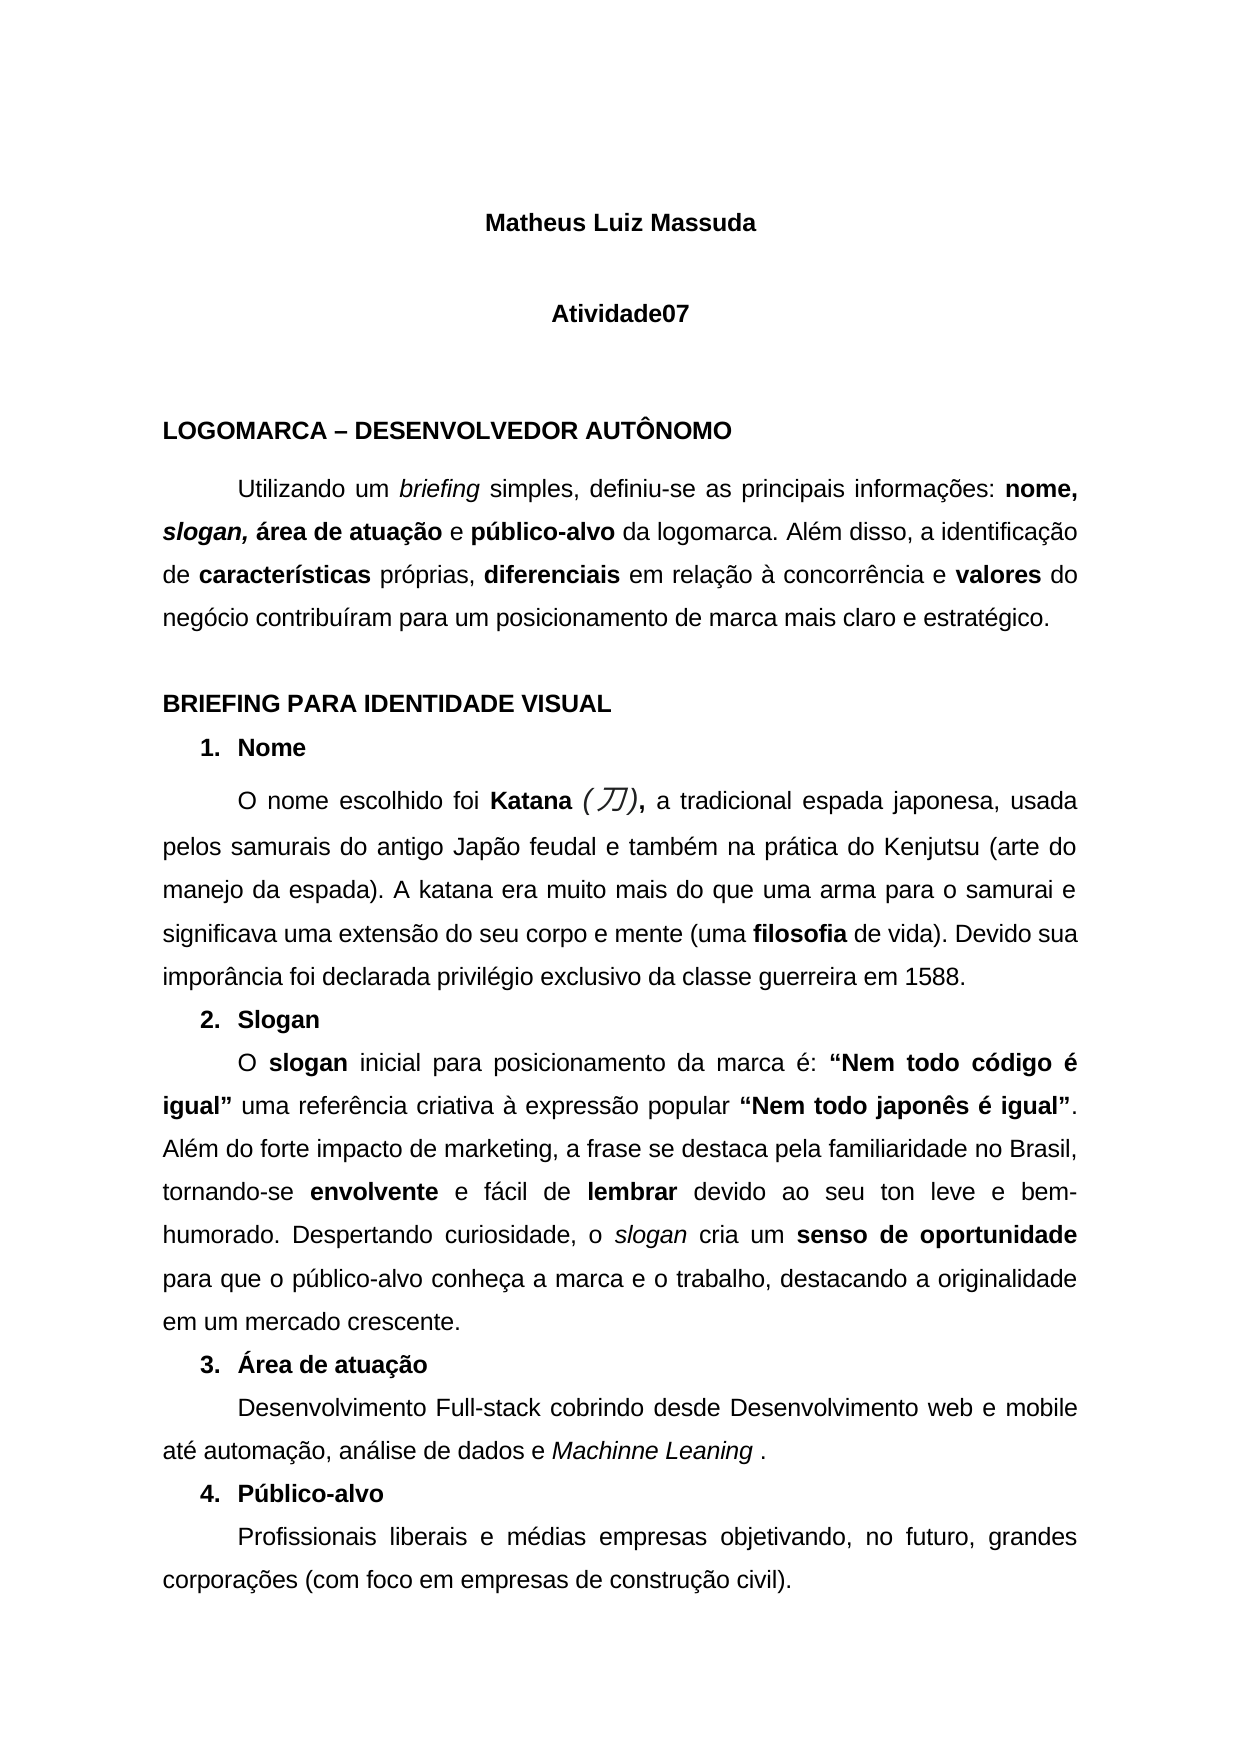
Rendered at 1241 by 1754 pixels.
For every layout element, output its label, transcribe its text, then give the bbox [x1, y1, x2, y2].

text Matheus Luiz Massuda [163, 208, 1078, 237]
text Utilizando um briefing simples, definiu-se as principais informações: nome, slogan, área de atuação e público-alvo da logomarca. Além disso, a identificação de características próprias, diferenciais em relação à concorrência e valores do negócio contribuíram para um posicionamento de marca mais claro e estratégico. [162, 474, 1078, 632]
list Área de atuação [200, 1350, 1078, 1378]
text LOGOMARCA – DESENVOLVEDOR AUTÔNOMO [162, 416, 1078, 445]
text Atividade07 [507, 299, 734, 328]
text Desenvolvimento Full-stack cobrindo desde Desenvolvimento web e mobile até automação, análise de dados e Machinne Leaning . [162, 1393, 1078, 1465]
text Profissionais liberais e médias empresas objetivando, no futuro, grandes corporações (com foco em empresas de construção civil). [162, 1522, 1078, 1594]
text O slogan inicial para posicionamento da marca é: “Nem todo código é igual” uma referência criativa à expressão popular “Nem todo japonês é igual”. Além do forte impacto de marketing, a frase se destaca pela familiaridade no Brasil, tornando-se envolvente e fácil de lembrar devido ao seu ton leve e bem-humorado. Despertando curiosidade, o slogan cria um senso de oportunidade para que o público-alvo conheça a marca e o trabalho, destacando a originalidade em um mercado crescente. [162, 1048, 1078, 1335]
list Slogan [200, 1005, 1078, 1033]
text O nome escolhido foi Katana (刀), a tradicional espada japonesa, usada pelos samurais do antigo Japão feudal e também na prática do Kenjutsu (arte do manejo da espada). A katana era muito mais do que uma arma para o samurai e significava uma extensão do seu corpo e mente (uma filosofia de vida). Devido sua imporância foi declarada privilégio exclusivo da classe guerreira em 1588. [162, 776, 1078, 990]
list Público-alvo [200, 1479, 1078, 1508]
text BRIEFING PARA IDENTIDADE VISUAL [162, 689, 1078, 718]
list Nome [200, 732, 1078, 761]
